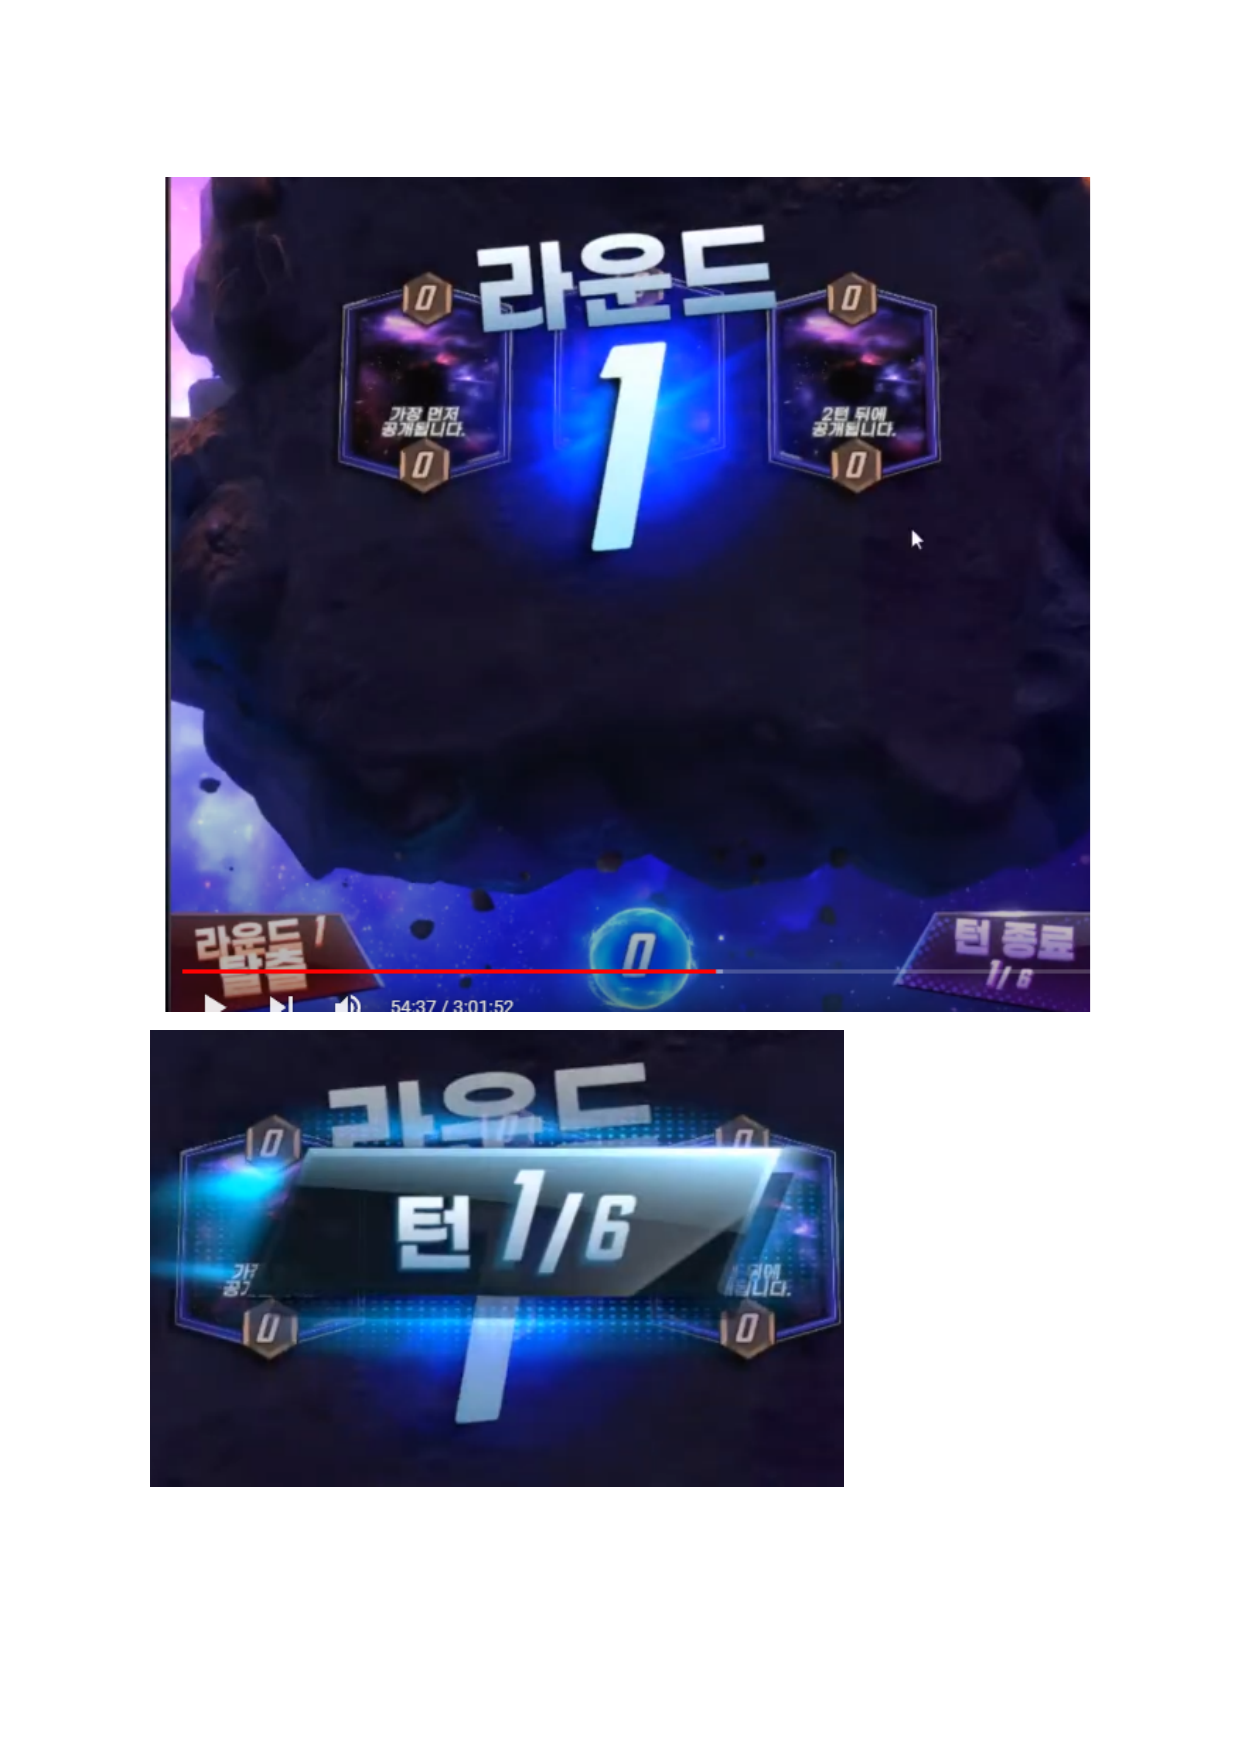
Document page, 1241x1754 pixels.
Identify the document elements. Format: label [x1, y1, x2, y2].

picture [150, 1030, 844, 1487]
picture [150, 177, 1091, 1012]
